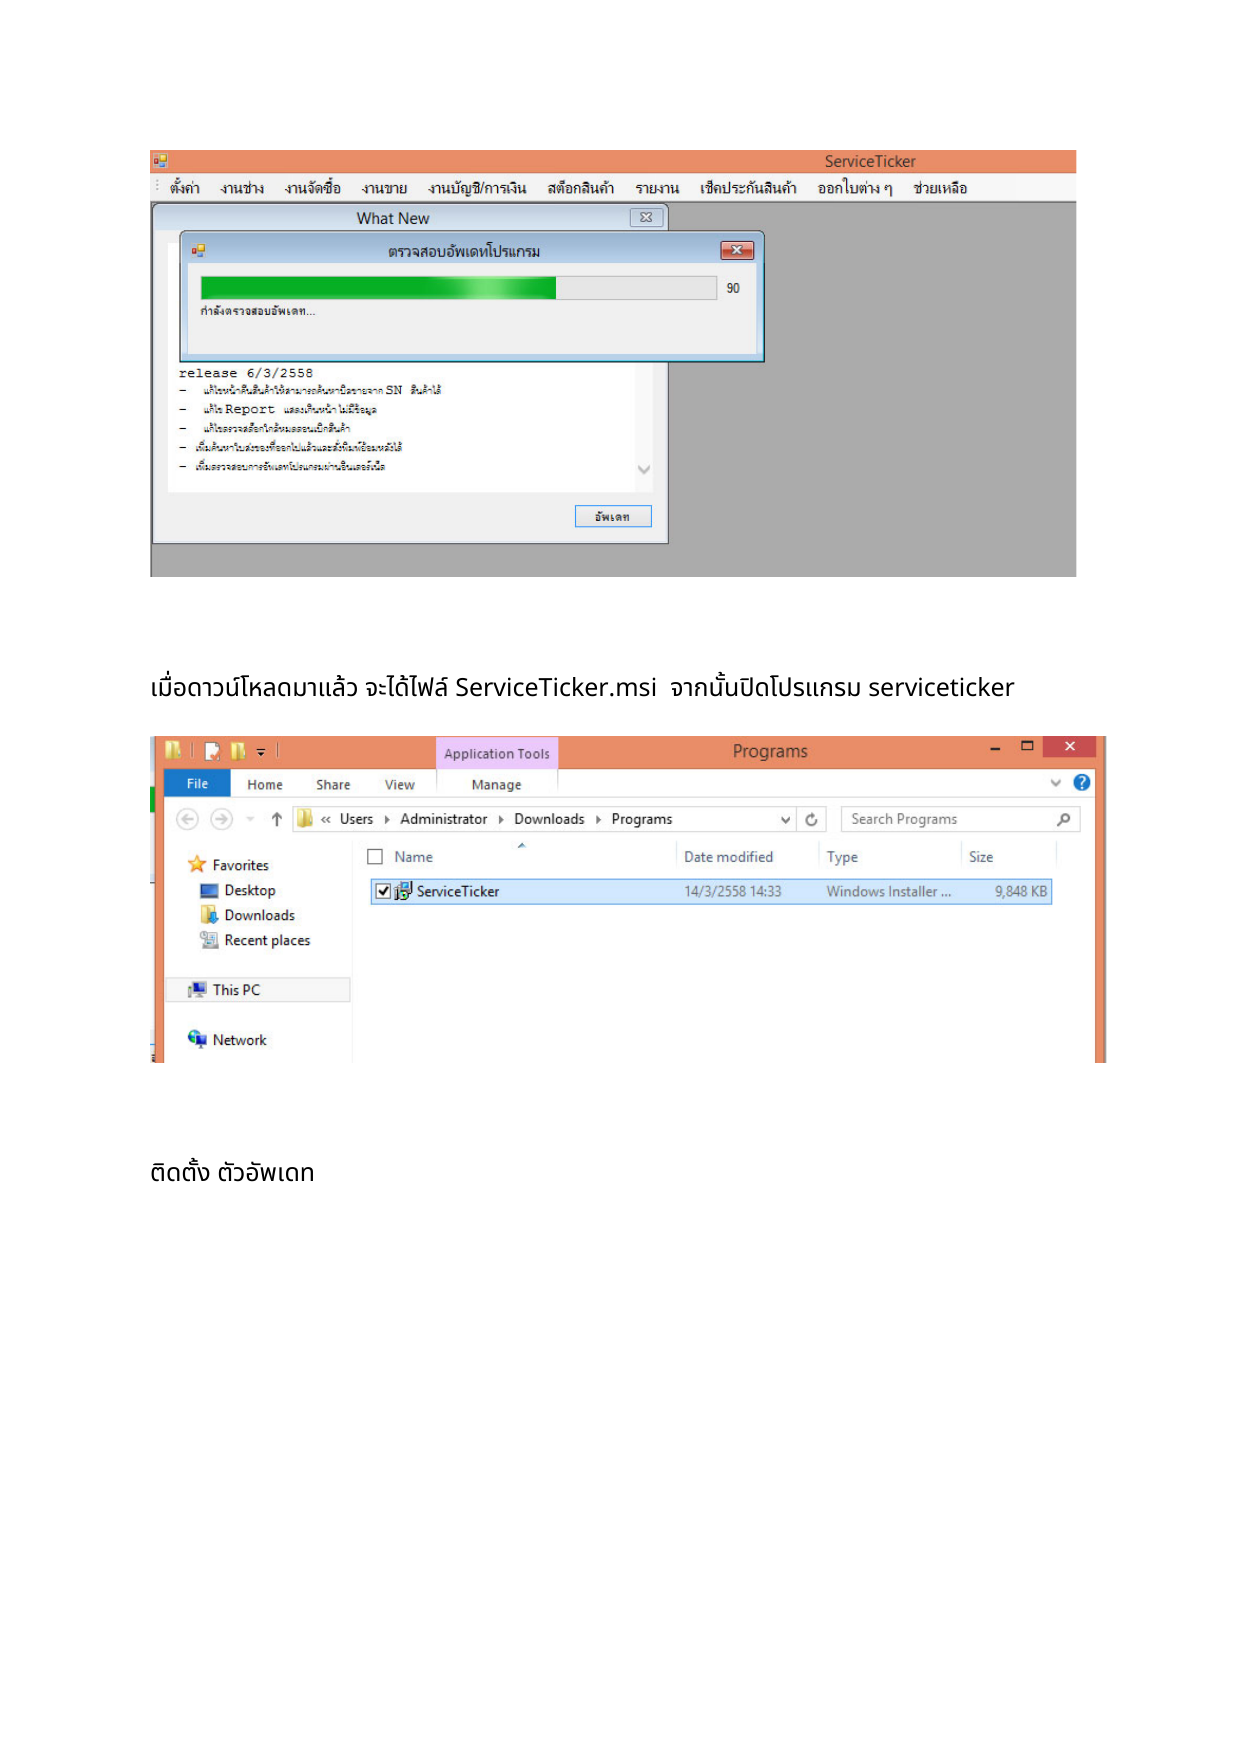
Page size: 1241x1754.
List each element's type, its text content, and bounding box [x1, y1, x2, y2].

picture [150, 736, 1107, 1063]
picture [150, 150, 1077, 577]
text เมื่อดาวน์โหลดมาแล้ว จะได้ไฟล์ ServiceTicker.msi จากนั้นปิดโปรแกรม serviceticker [150, 669, 1090, 707]
text ติดตั้ง ตัวอัพเดท [150, 1155, 1090, 1193]
